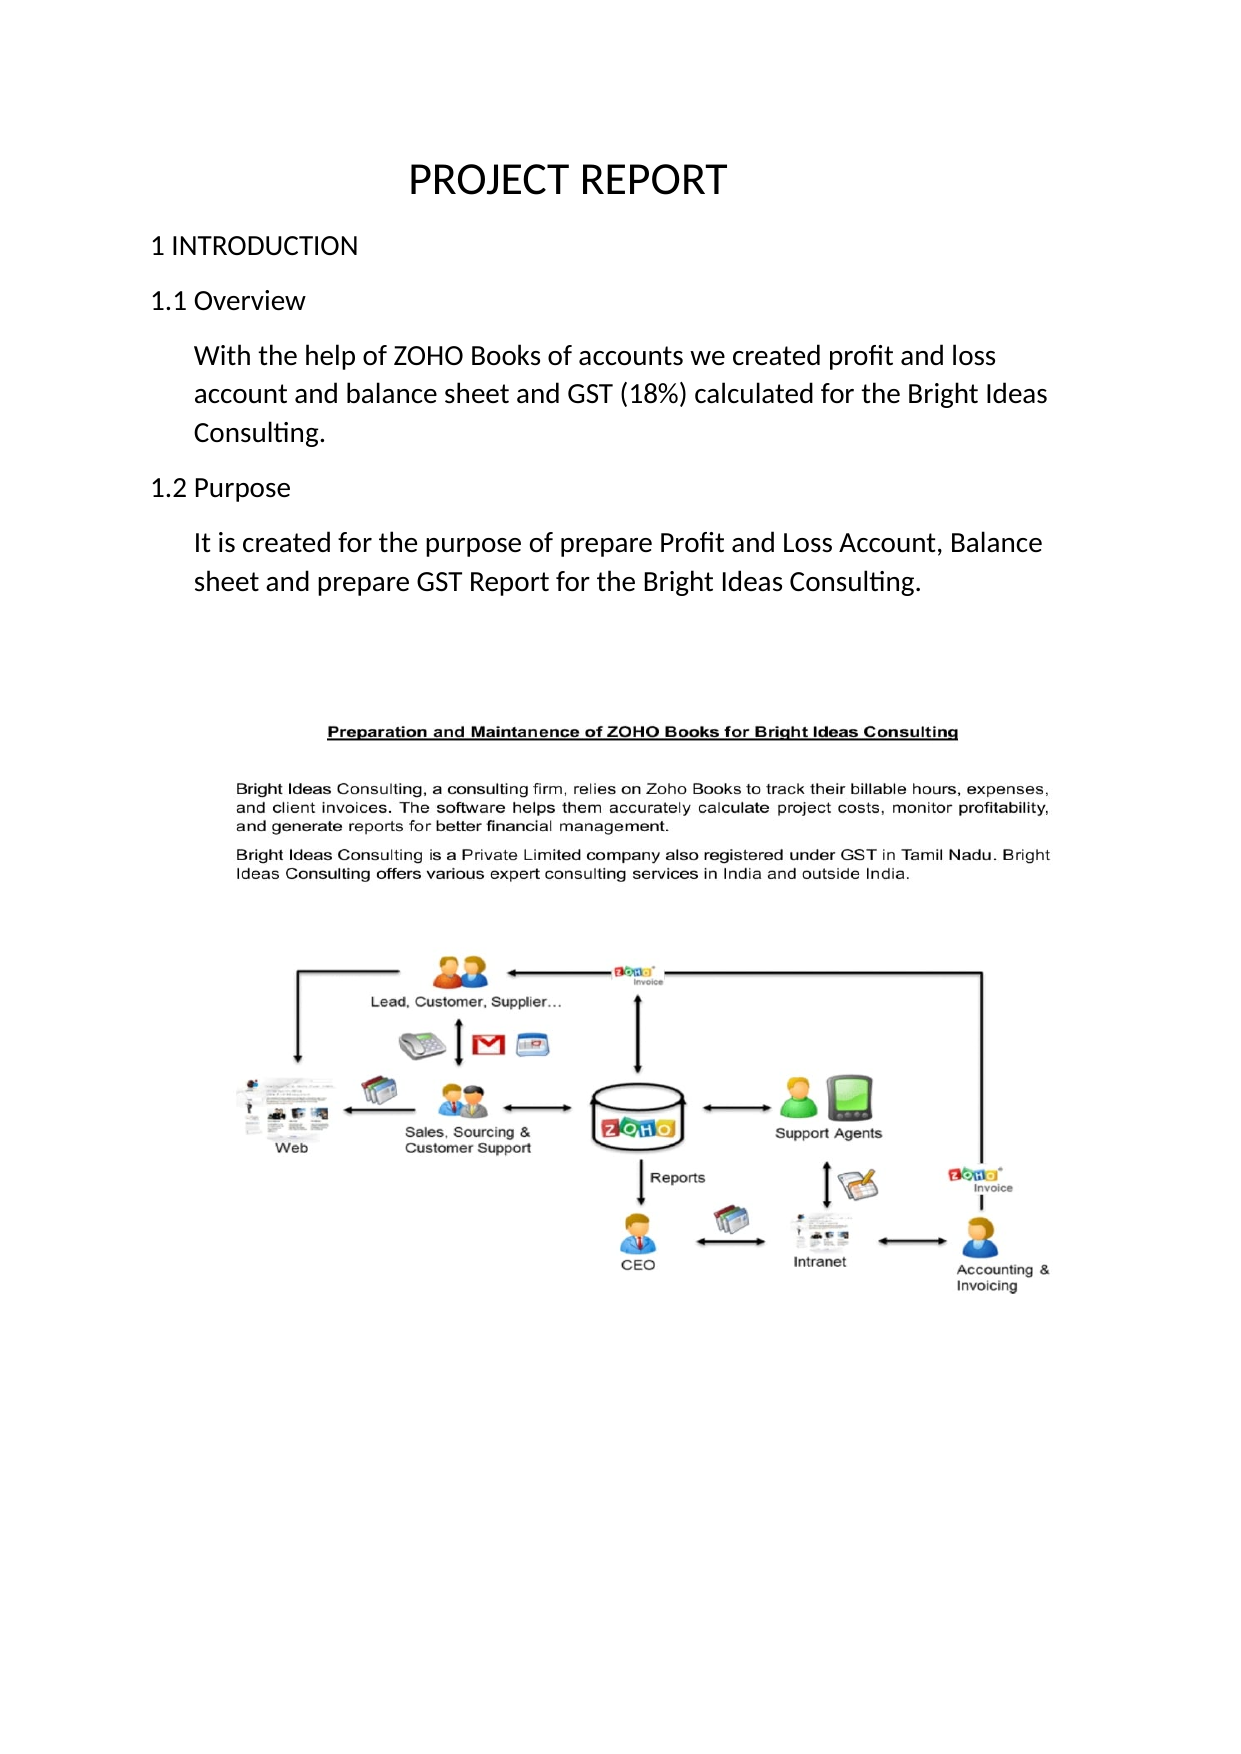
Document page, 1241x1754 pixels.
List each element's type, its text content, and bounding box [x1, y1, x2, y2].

list Overview [150, 282, 1090, 318]
text It is created for the purpose of prepare Profit and Loss Account, Balance sheet and prepare GST Report for the Bright Ideas Consulting. [194, 524, 1090, 598]
picture [193, 617, 1092, 1587]
text 1 INTRODUCTION [150, 227, 1090, 263]
text PROJECT REPORT [150, 150, 1090, 206]
text With the help of ZOHO Books of accounts we created profit and loss account and balance sheet and GST (18%) calculated for the Bright Ideas Consulting. [194, 337, 1090, 450]
list Purpose [150, 469, 1090, 505]
